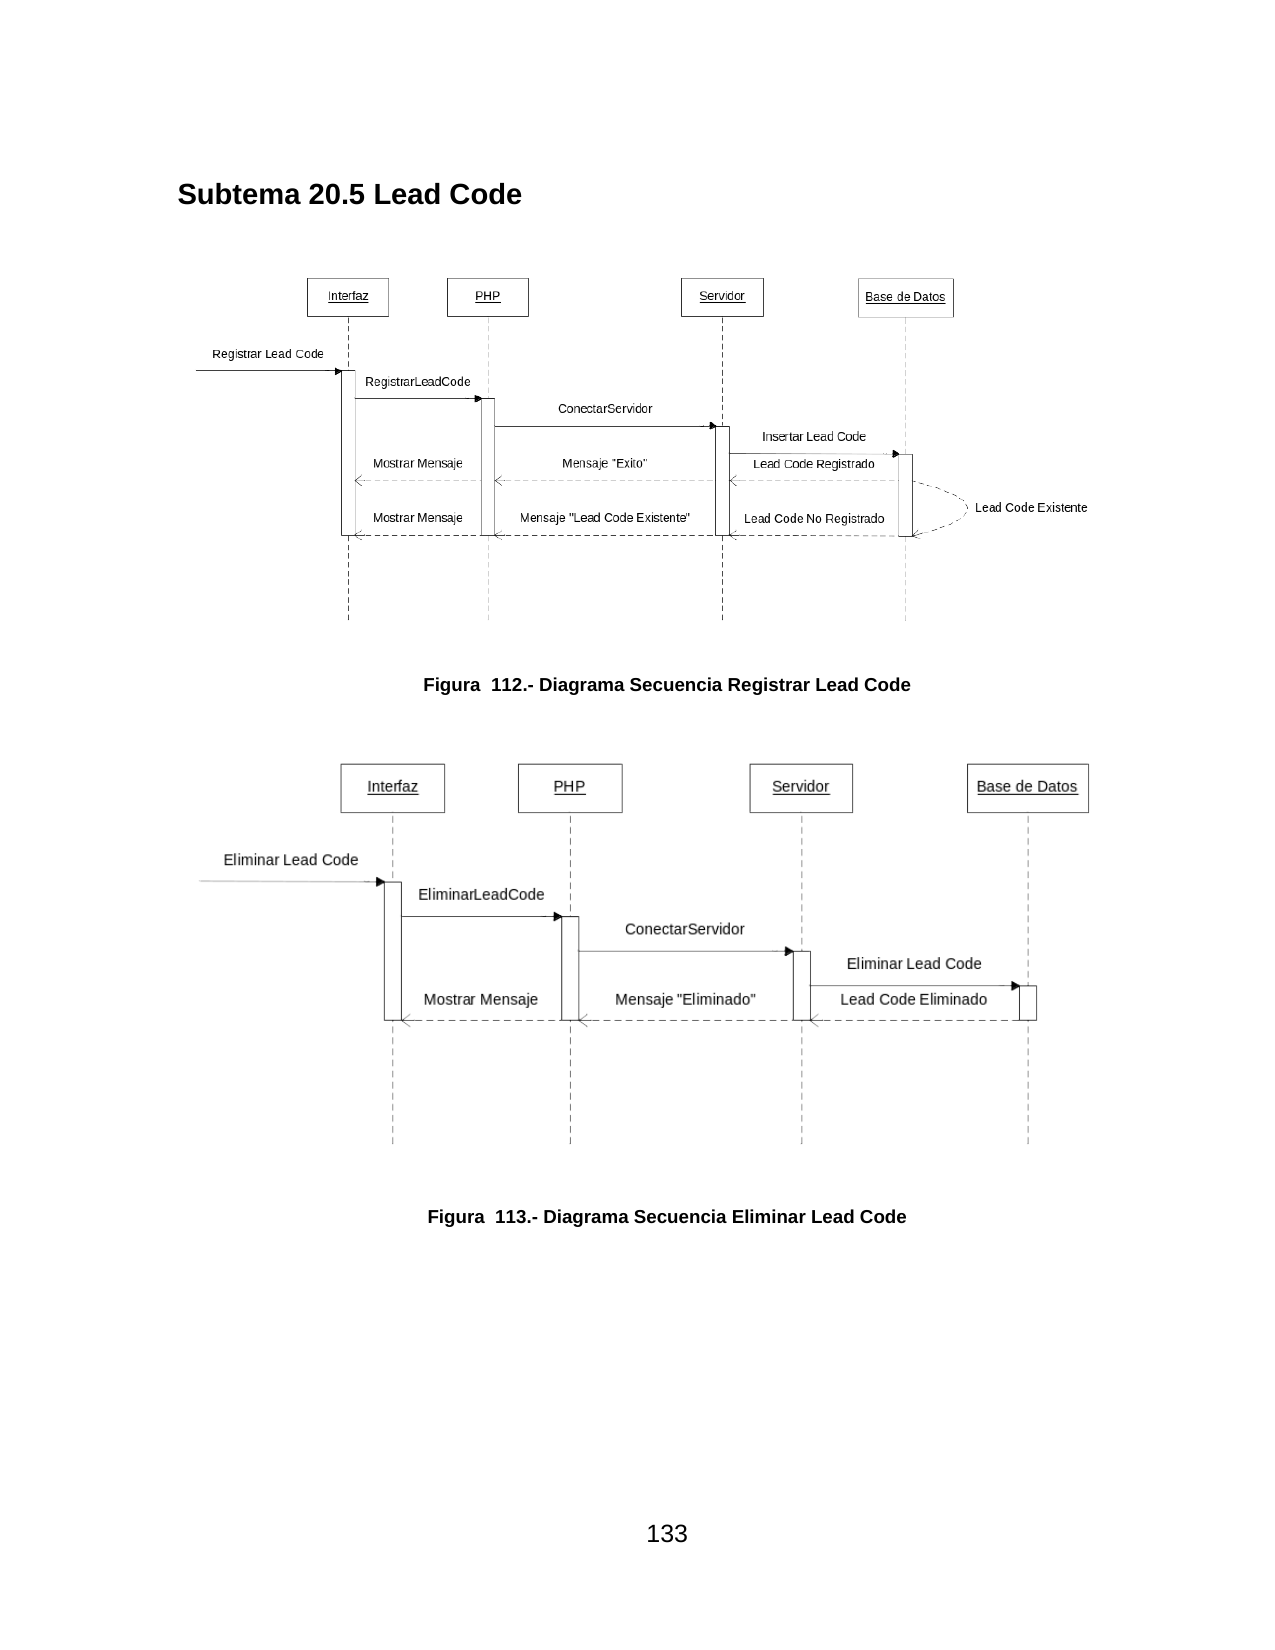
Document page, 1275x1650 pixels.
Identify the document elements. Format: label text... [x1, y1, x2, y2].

subtitle Lead Code [177, 177, 1157, 211]
